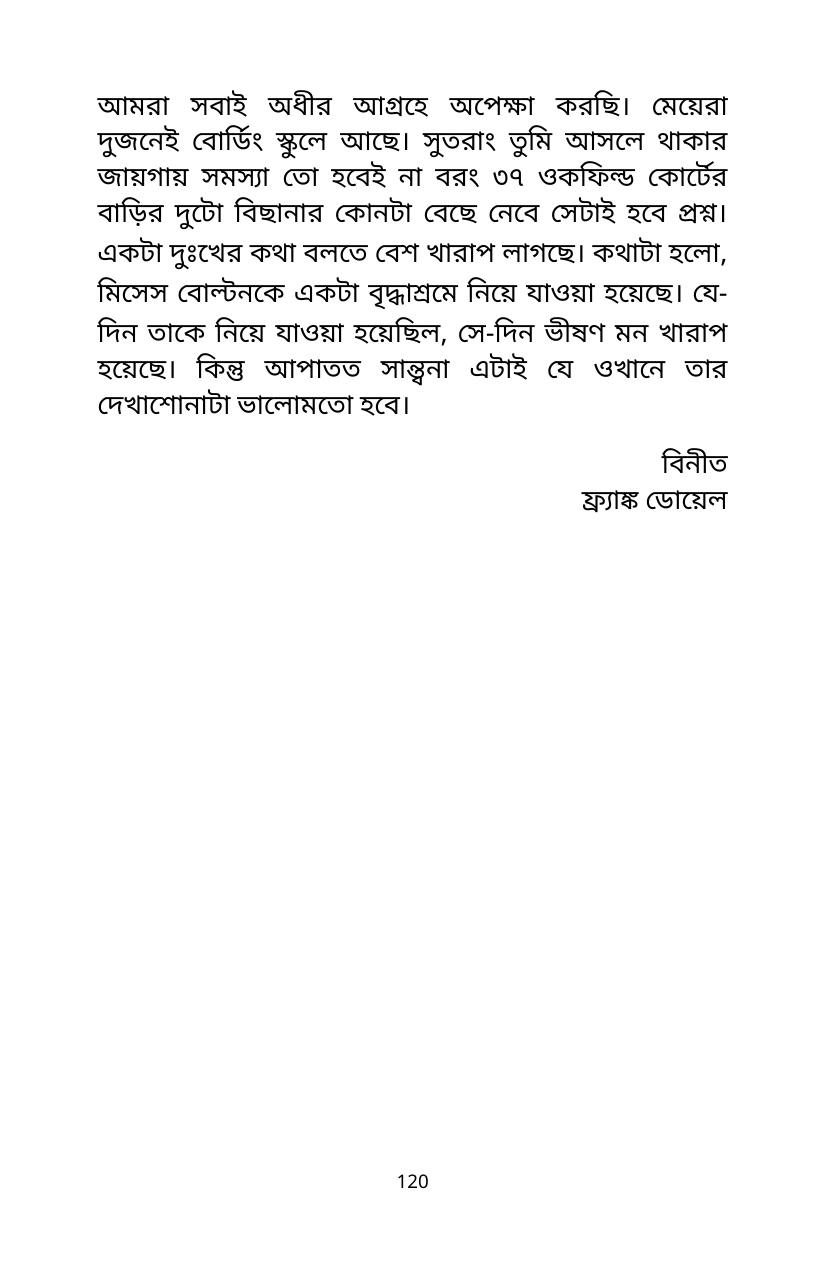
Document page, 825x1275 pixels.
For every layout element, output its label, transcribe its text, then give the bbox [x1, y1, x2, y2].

text ফ্র্যাঙ্ক ডোয়েল [97, 484, 727, 520]
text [97, 90, 727, 426]
text বিনীত [97, 448, 727, 484]
